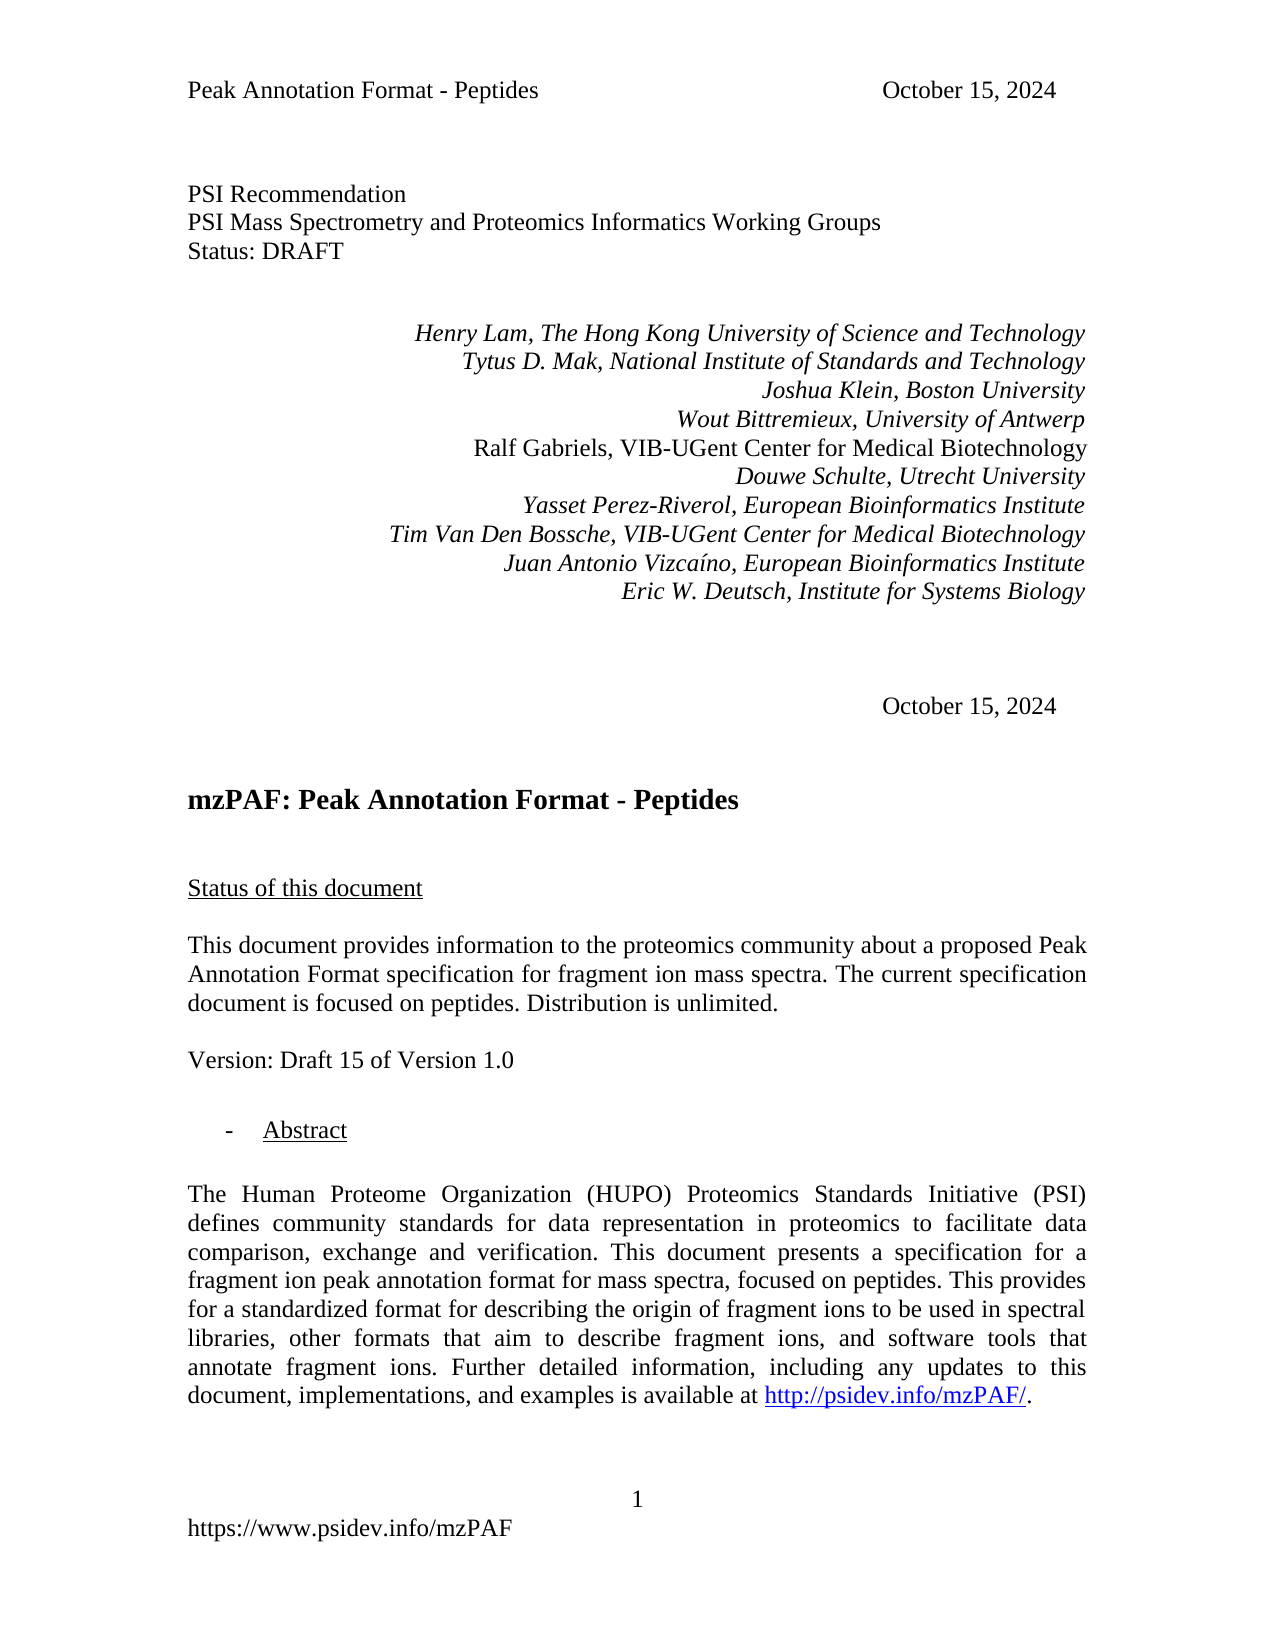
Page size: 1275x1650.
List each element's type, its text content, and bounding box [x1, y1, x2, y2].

text PSI Recommendation [187, 179, 1087, 207]
text October 15, 202 [187, 691, 1087, 720]
text Tytus D. Mak, National Institute of Standards and Technology [187, 346, 1087, 375]
text Wout Bittremieux, University of Antwerp [187, 404, 1087, 433]
text This document provides information to the proteomics community about a proposed Peak Annotation Format specification for fragment ion mass spectra. The current specification document is focused peptides. Distribution is unlimited. [187, 931, 1087, 1017]
text Yasset Perez-Riverol, European Bioinformatics Institute [187, 490, 1087, 519]
text Version: Draft 1 of Version 1.0 [187, 1046, 1087, 1074]
text mzPAF: Peak Annotation Format - Peptides [187, 782, 1087, 816]
text Joshua Klein, Boston University [187, 375, 1087, 404]
text Status: DRAFT [187, 236, 1087, 265]
text Henry Lam, The Hong Kong University of Science and Technology [187, 318, 1087, 346]
text The Human Proteome Organization (HUPO) Proteomics Standards Initiative (PSI) defines community standards for data representation in proteomics to facilitate data comparison, exchange and verification. This document presents a specification for a fragment ion peak annotation format for mass spectra, focused on peptides. This provides for a standardized format for describing the origin of fragment ions to be used in spectral libraries, other formats that aim to describe fragment ions, and software tools that annotate fragment ions. Further detailed information, including any updates to this document, implementations, and examples is available at http://psidev.info/mzPAF/. [187, 1179, 1087, 1409]
text Juan Antonio Vizcaíno, European Bioinformatics Institute [187, 548, 1087, 576]
text Status of this document [187, 873, 1087, 902]
subtitle Abstract [225, 1116, 1087, 1144]
text PSI Mass Spectrometry and Proteomics Informatics Working Groups [187, 207, 1087, 236]
text Eric W. Deutsch, Institute for Systems Biology [187, 576, 1087, 605]
text Tim Van Den Bossche, VIB-UGent Center for Medical Biotechnology [187, 519, 1087, 548]
